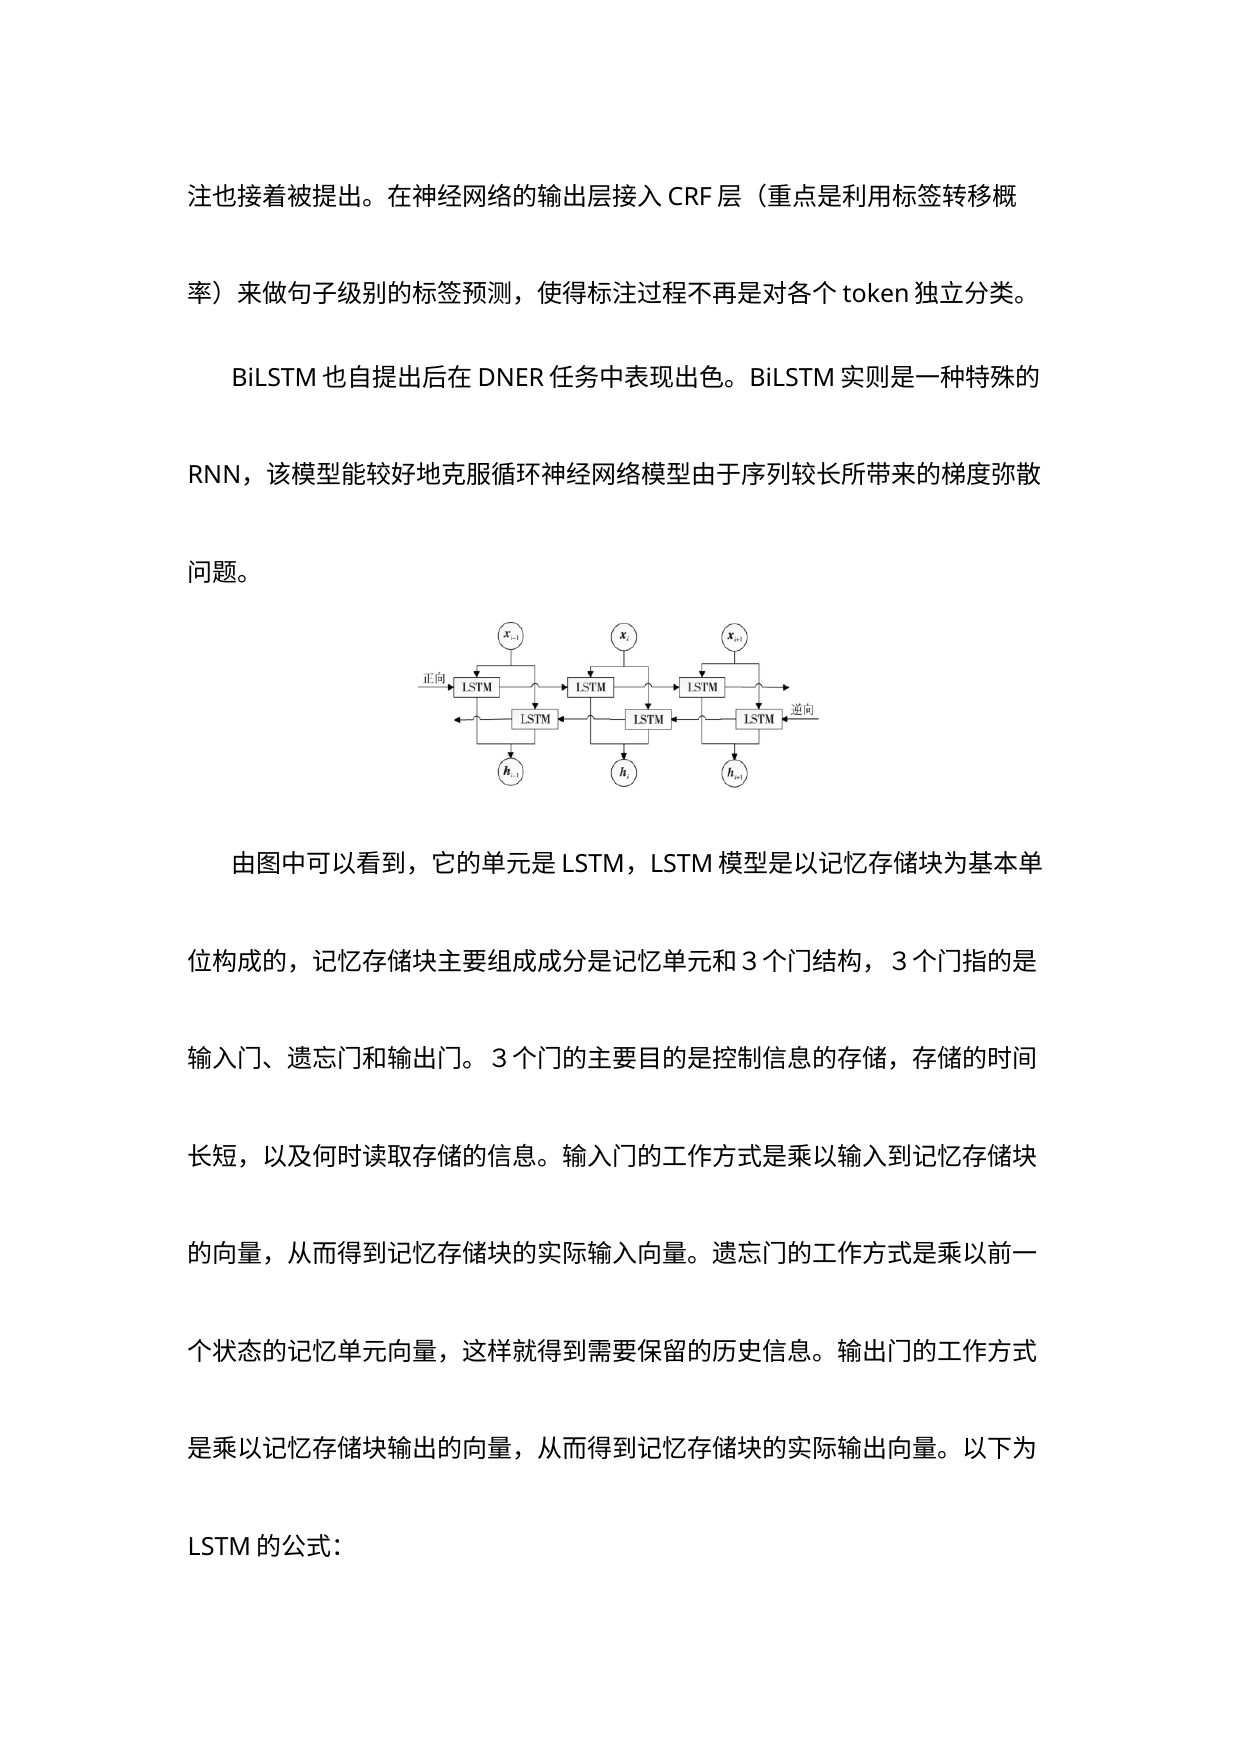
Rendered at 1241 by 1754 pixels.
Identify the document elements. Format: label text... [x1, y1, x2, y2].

text BiLSTM也自提出后在DNER任务中表现出色。BiLSTM实则是一种特殊的RNN，该模型能较好地克服循环神经网络模型由于序列较长所带来的梯度弥散问题。 [187, 343, 1053, 603]
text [187, 162, 1053, 324]
picture [416, 620, 824, 792]
text 由图中可以看到，它的单元是LSTM，LSTM模型是以记忆存储块为基本单位构成的，记忆存储块主要组成成分是记忆单元和３个门结构，３个门指的是输入门、遗忘门和输出门。３个门的主要目的是控制信息的存储，存储的时间长短，以及何时读取存储的信息。输入门的工作方式是乘以输入到记忆存储块的向量，从而得到记忆存储块的实际输入向量。遗忘门的工作方式是乘以前一个状态的记忆单元向量，这样就得到需要保留的历史信息。输出门的工作方式是乘以记忆存储块输出的向量，从而得到记忆存储块的实际输出向量。以下为LSTM的公式： [187, 829, 1053, 1577]
